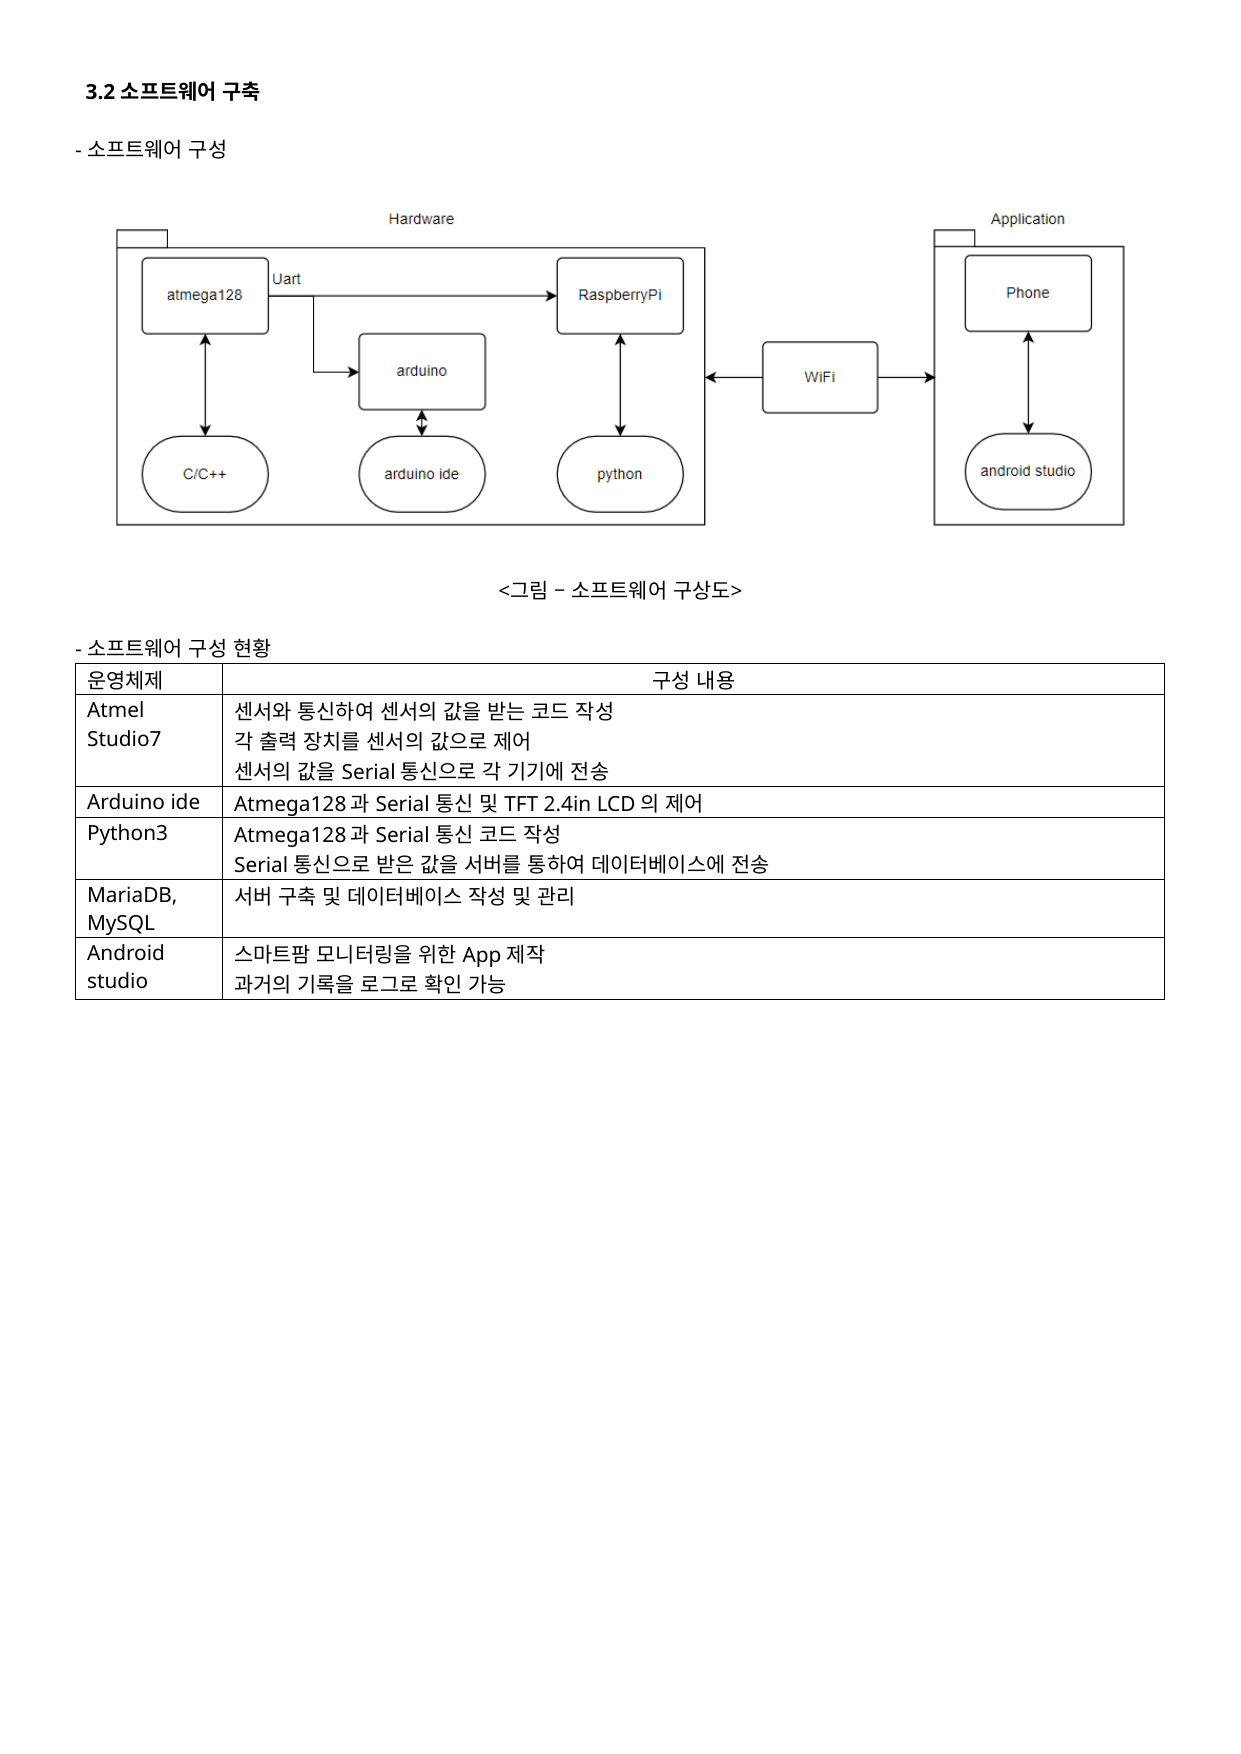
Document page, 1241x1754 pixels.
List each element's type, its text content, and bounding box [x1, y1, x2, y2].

text - 소프트웨어 구성 [75, 134, 1165, 164]
table_cell Atmel Studio7 [76, 695, 222, 786]
table_cell Android studio [76, 938, 222, 998]
table_header 구성 내용 [223, 664, 1164, 694]
picture [107, 164, 1133, 574]
table_cell MariaDB, MySQL [76, 880, 222, 937]
table_cell Arduino ide [76, 787, 222, 817]
table_cell 센서와 통신하여 센서의 값을 받는 코드 작성 각 출력 장치를 센서의 값으로 제어 센서의 값을 Serial통신으로 각 기기에 전송 [223, 695, 1164, 786]
table_cell 스마트팜 모니터링을 위한 App 제작 과거의 기록을 로그로 확인 가능 [223, 938, 1164, 998]
table_cell Atmega128과 Serial 통신 및 TFT 2.4in LCD의 제어 [223, 787, 1164, 817]
table_cell Python3 [76, 818, 222, 879]
table_header 운영체제 [76, 664, 222, 694]
subtitle 3.2 소프트웨어 구축 [75, 75, 1165, 105]
text <그림 – 소프트웨어 구상도> [75, 574, 1165, 604]
text - 소프트웨어 구성 현황 [75, 633, 1165, 663]
table_cell Atmega128과 Serial 통신 코드 작성 Serial 통신으로 받은 값을 서버를 통하여 데이터베이스에 전송 [223, 818, 1164, 879]
table_cell 서버 구축 및 데이터베이스 작성 및 관리 [223, 880, 1164, 937]
